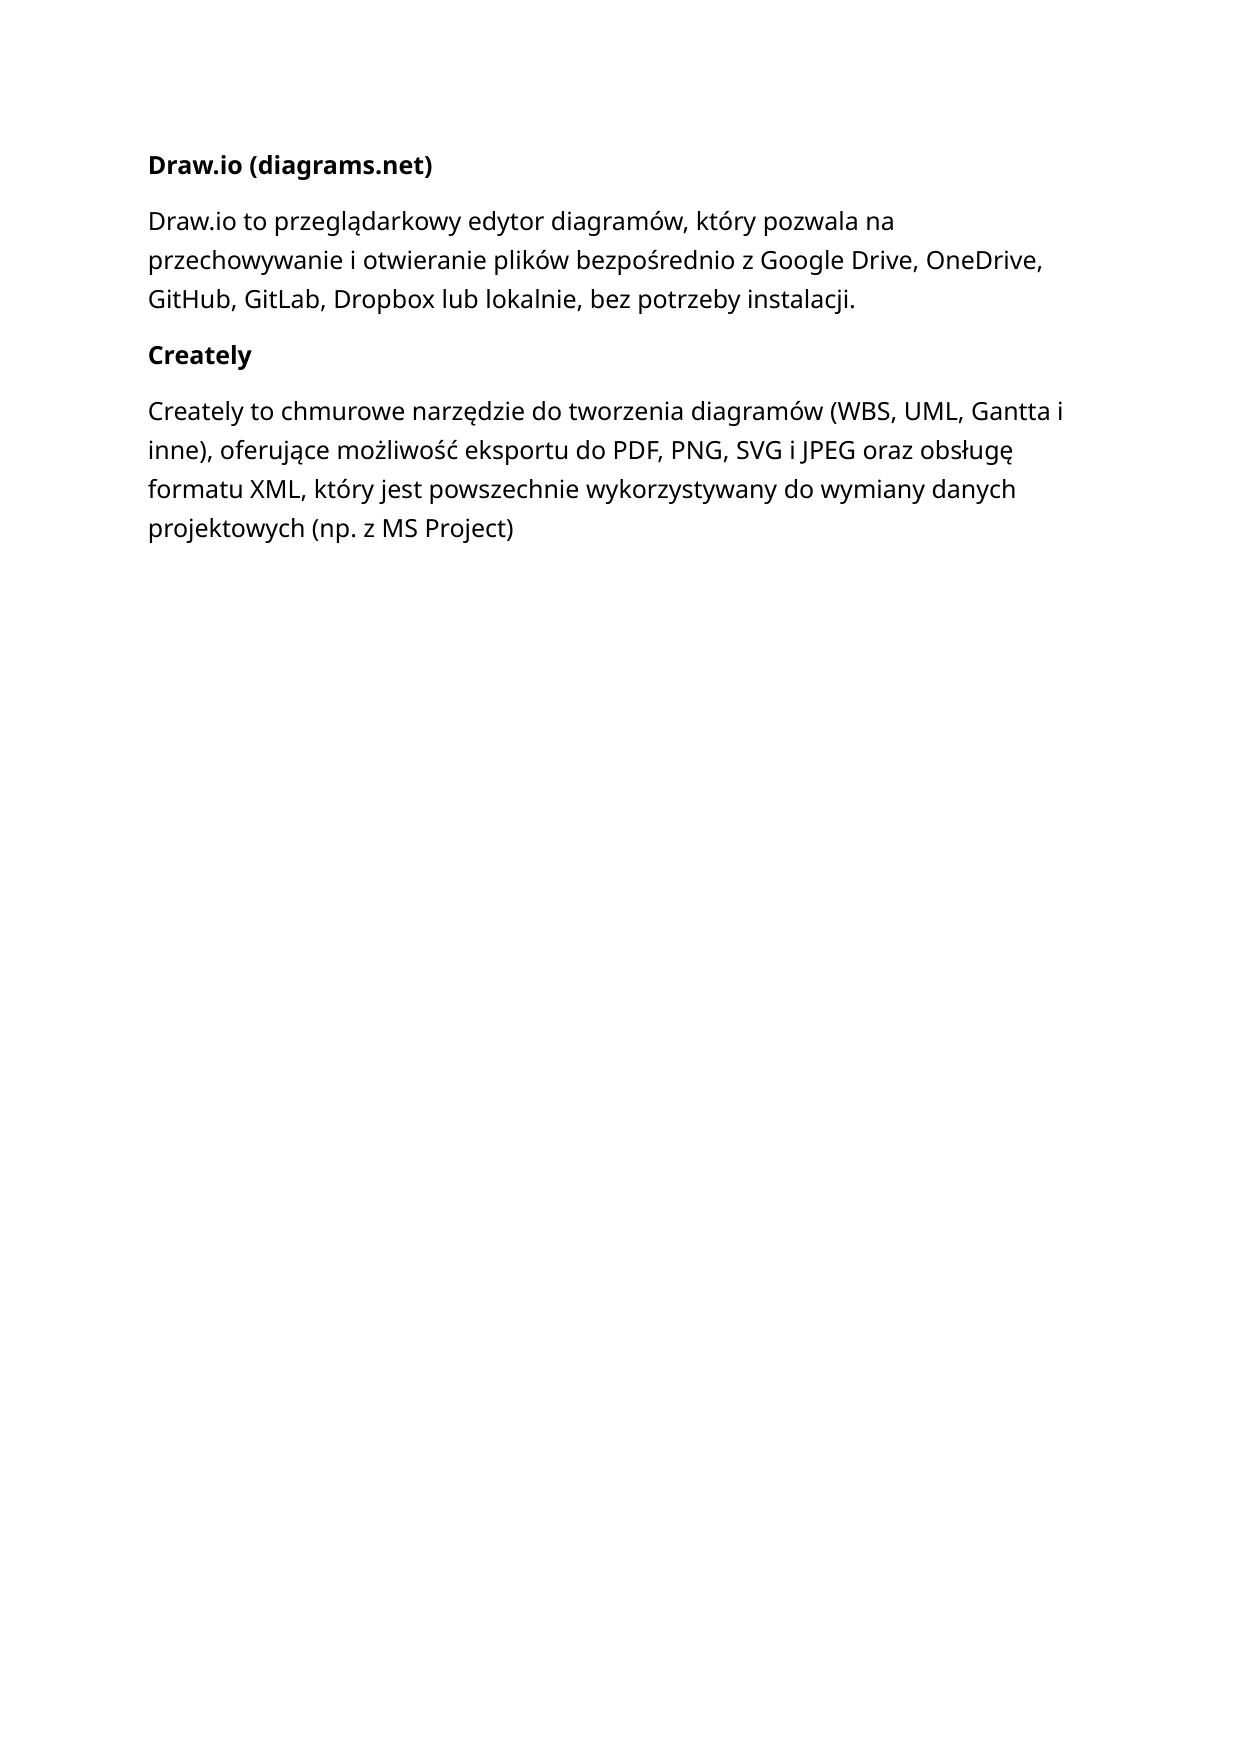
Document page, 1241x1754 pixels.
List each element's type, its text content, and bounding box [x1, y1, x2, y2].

text Creately to chmurowe narzędzie do tworzenia diagramów (WBS, UML, Gantta i inne), oferujące możliwość eksportu do PDF, PNG, SVG i JPEG oraz obsługę formatu XML, który jest powszechnie wykorzystywany do wymiany danych projektowych (np. z MS Project) [148, 393, 1093, 545]
text Draw.io (diagrams.net) [148, 148, 1093, 182]
text Creately [148, 338, 1093, 372]
text Draw.io to przeglądarkowy edytor diagramów, który pozwala na przechowywanie i otwieranie plików bezpośrednio z Google Drive, OneDrive, GitHub, GitLab, Dropbox lub lokalnie, bez potrzeby instalacji. [148, 203, 1093, 316]
